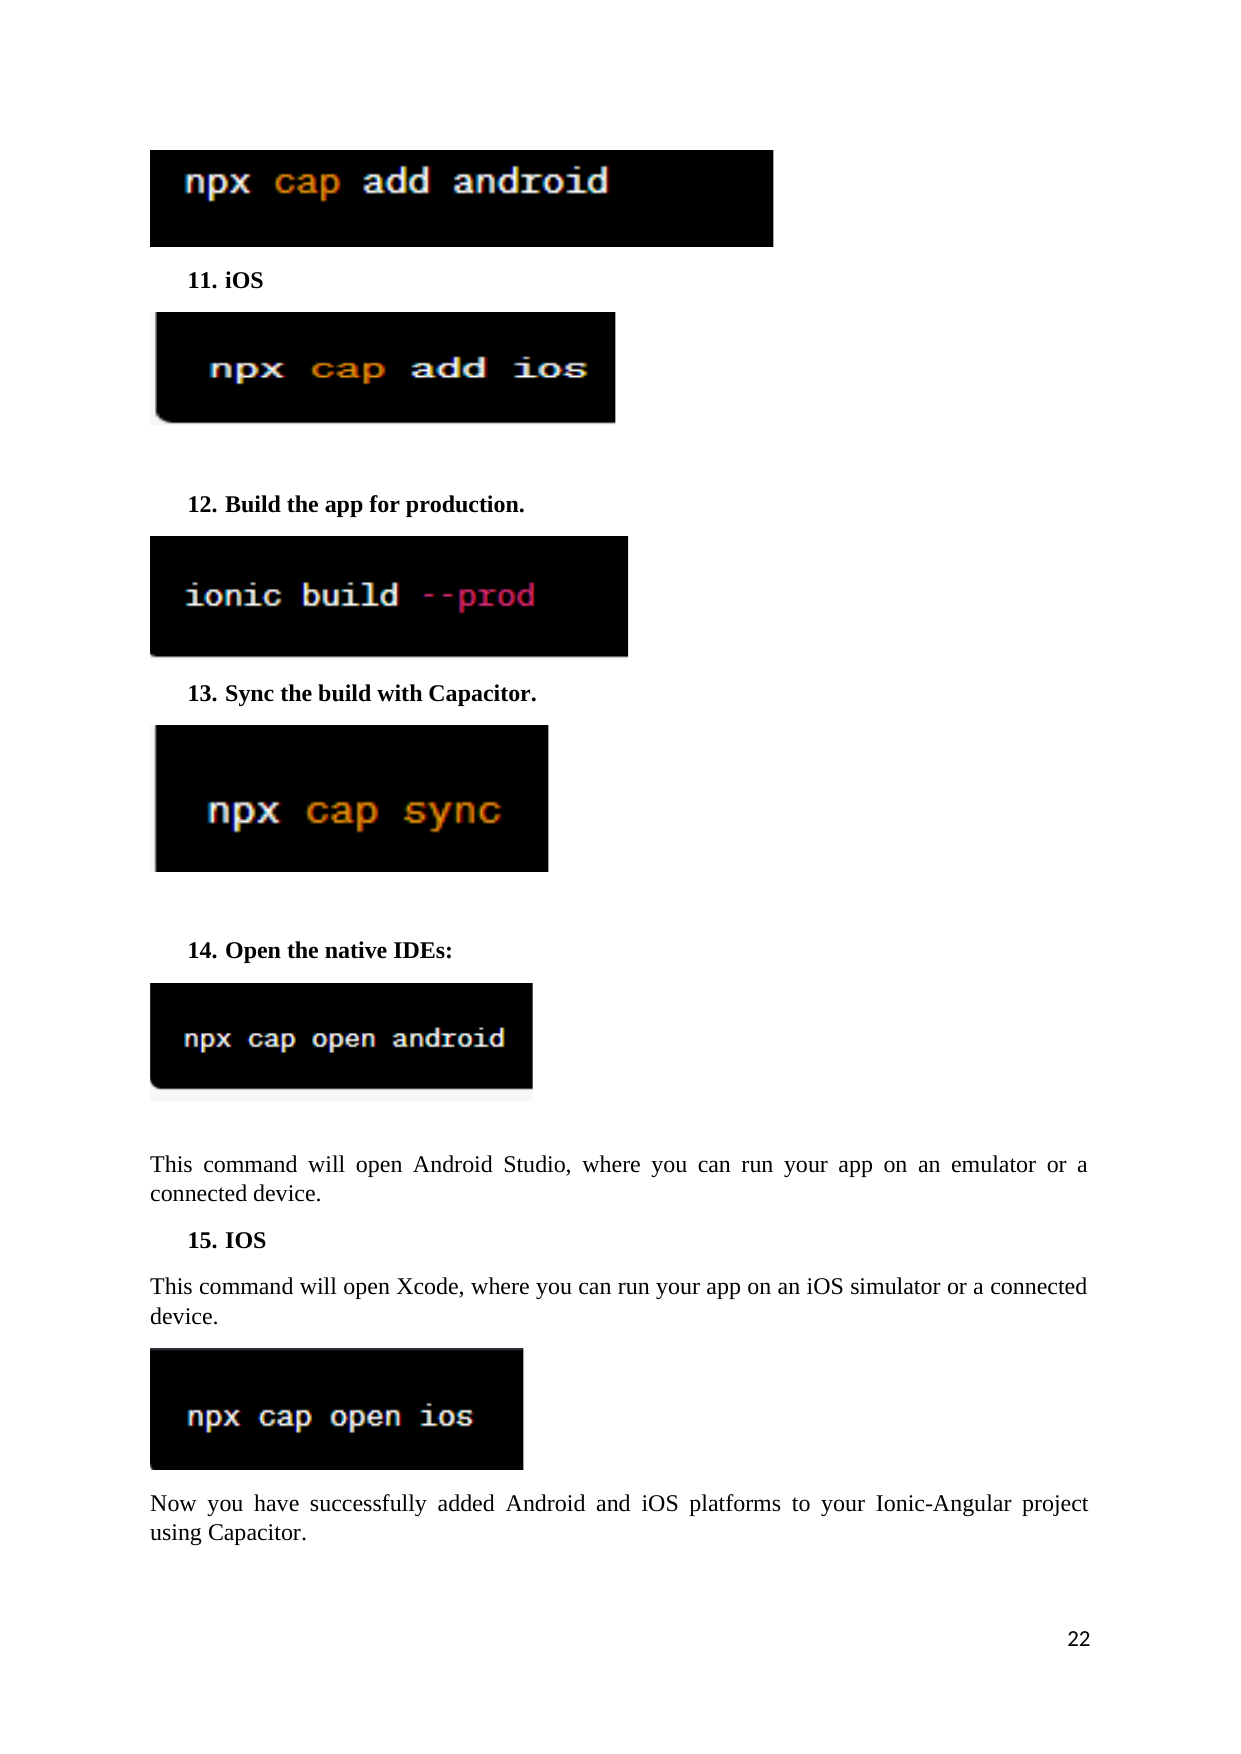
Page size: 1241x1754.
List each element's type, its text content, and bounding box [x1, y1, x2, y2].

list iOS [187, 266, 1090, 293]
picture [150, 983, 533, 1101]
picture [150, 312, 616, 425]
text This command will open Android Studio, where you can run your app on an emulator or a connected device. [150, 1149, 1090, 1207]
list Sync the build with Capacitor. [187, 679, 1090, 706]
list Build the app for production. [187, 490, 1090, 518]
list IOS [187, 1226, 1090, 1253]
picture [150, 536, 629, 660]
list Open the native IDEs: [187, 937, 1090, 964]
picture [150, 1348, 524, 1470]
picture [150, 150, 774, 247]
picture [150, 725, 549, 872]
text Now you have successfully added Android and iOS platforms to your Ionic-Angular project using Capacitor. [150, 1489, 1090, 1546]
text This command will open Xcode, where you can run your app on an iOS simulator or a connected device. [150, 1272, 1090, 1330]
